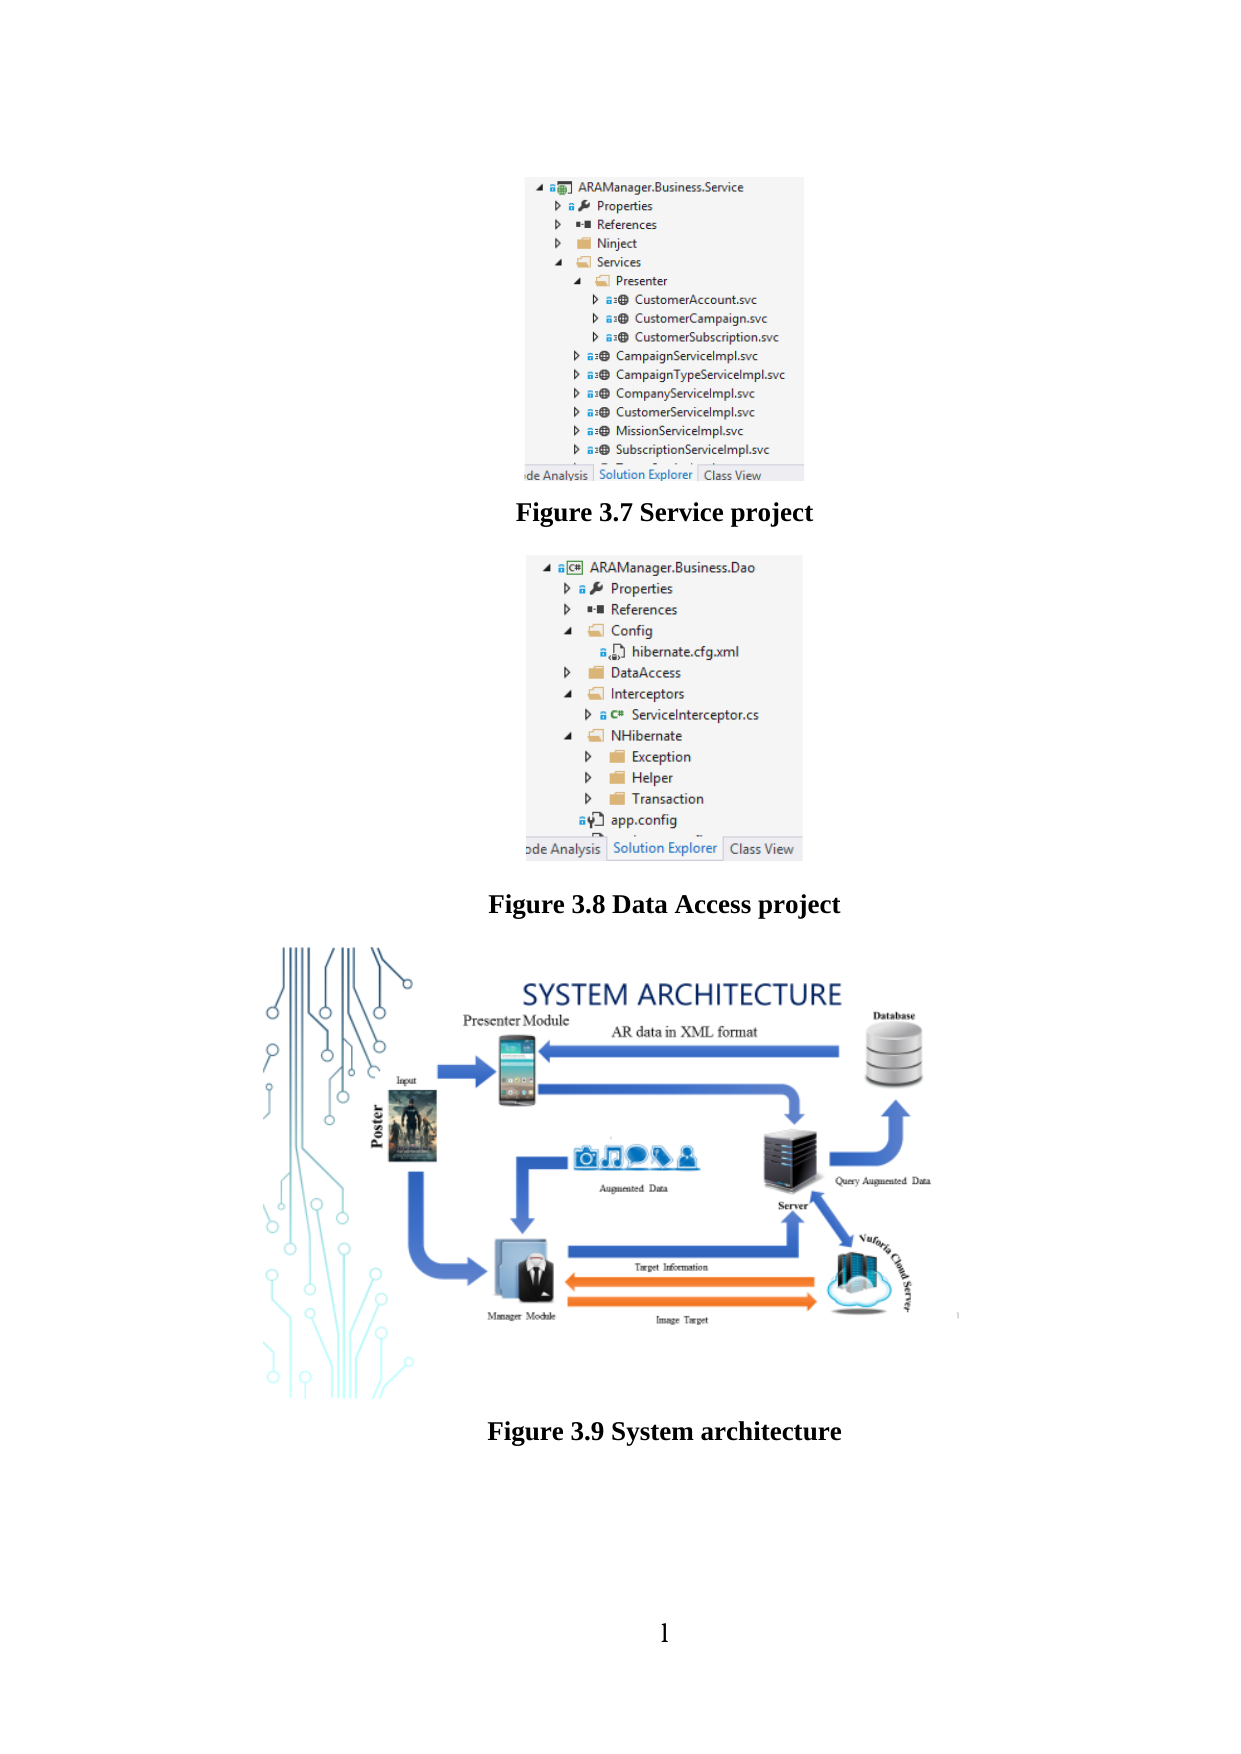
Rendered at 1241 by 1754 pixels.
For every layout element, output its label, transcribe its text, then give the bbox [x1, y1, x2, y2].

picture [262, 947, 1067, 1399]
text Figure 3.7 Service project [207, 496, 1122, 527]
picture [526, 555, 803, 861]
picture [524, 177, 805, 481]
text Figure 3.8 Data Access project [207, 888, 1122, 919]
text Figure 3.9 System architecture [207, 1414, 1122, 1446]
